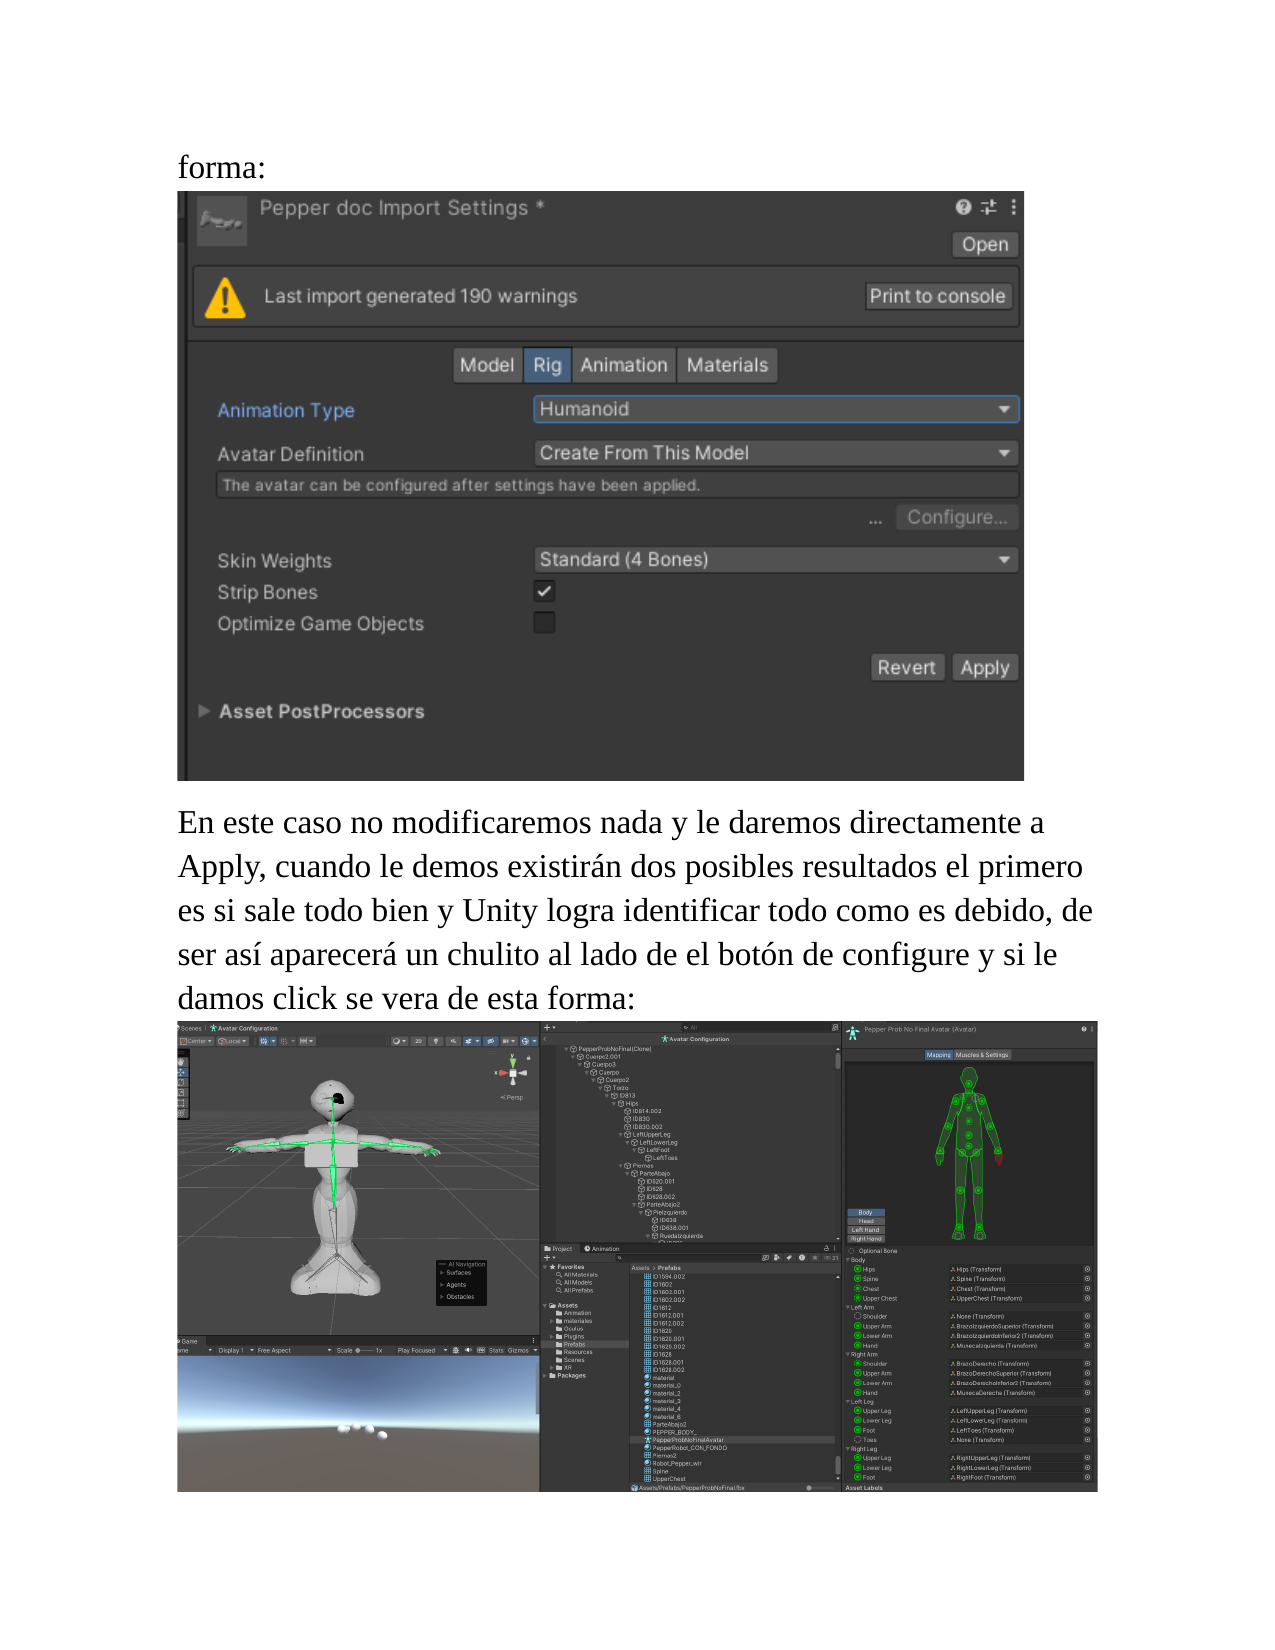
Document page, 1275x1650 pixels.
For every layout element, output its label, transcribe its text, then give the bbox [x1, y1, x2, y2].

picture [177, 191, 1025, 781]
picture [177, 1021, 1098, 1492]
text En este caso no modificaremos nada y le daremos directamente a Apply, cuando le demos existirán dos posibles resultados el primero es si sale todo bien y Unity logra identificar todo como es debido, de ser así aparecerá un chulito al lado de el botón de configure y si le damos click se vera de esta forma: [177, 802, 1098, 1021]
